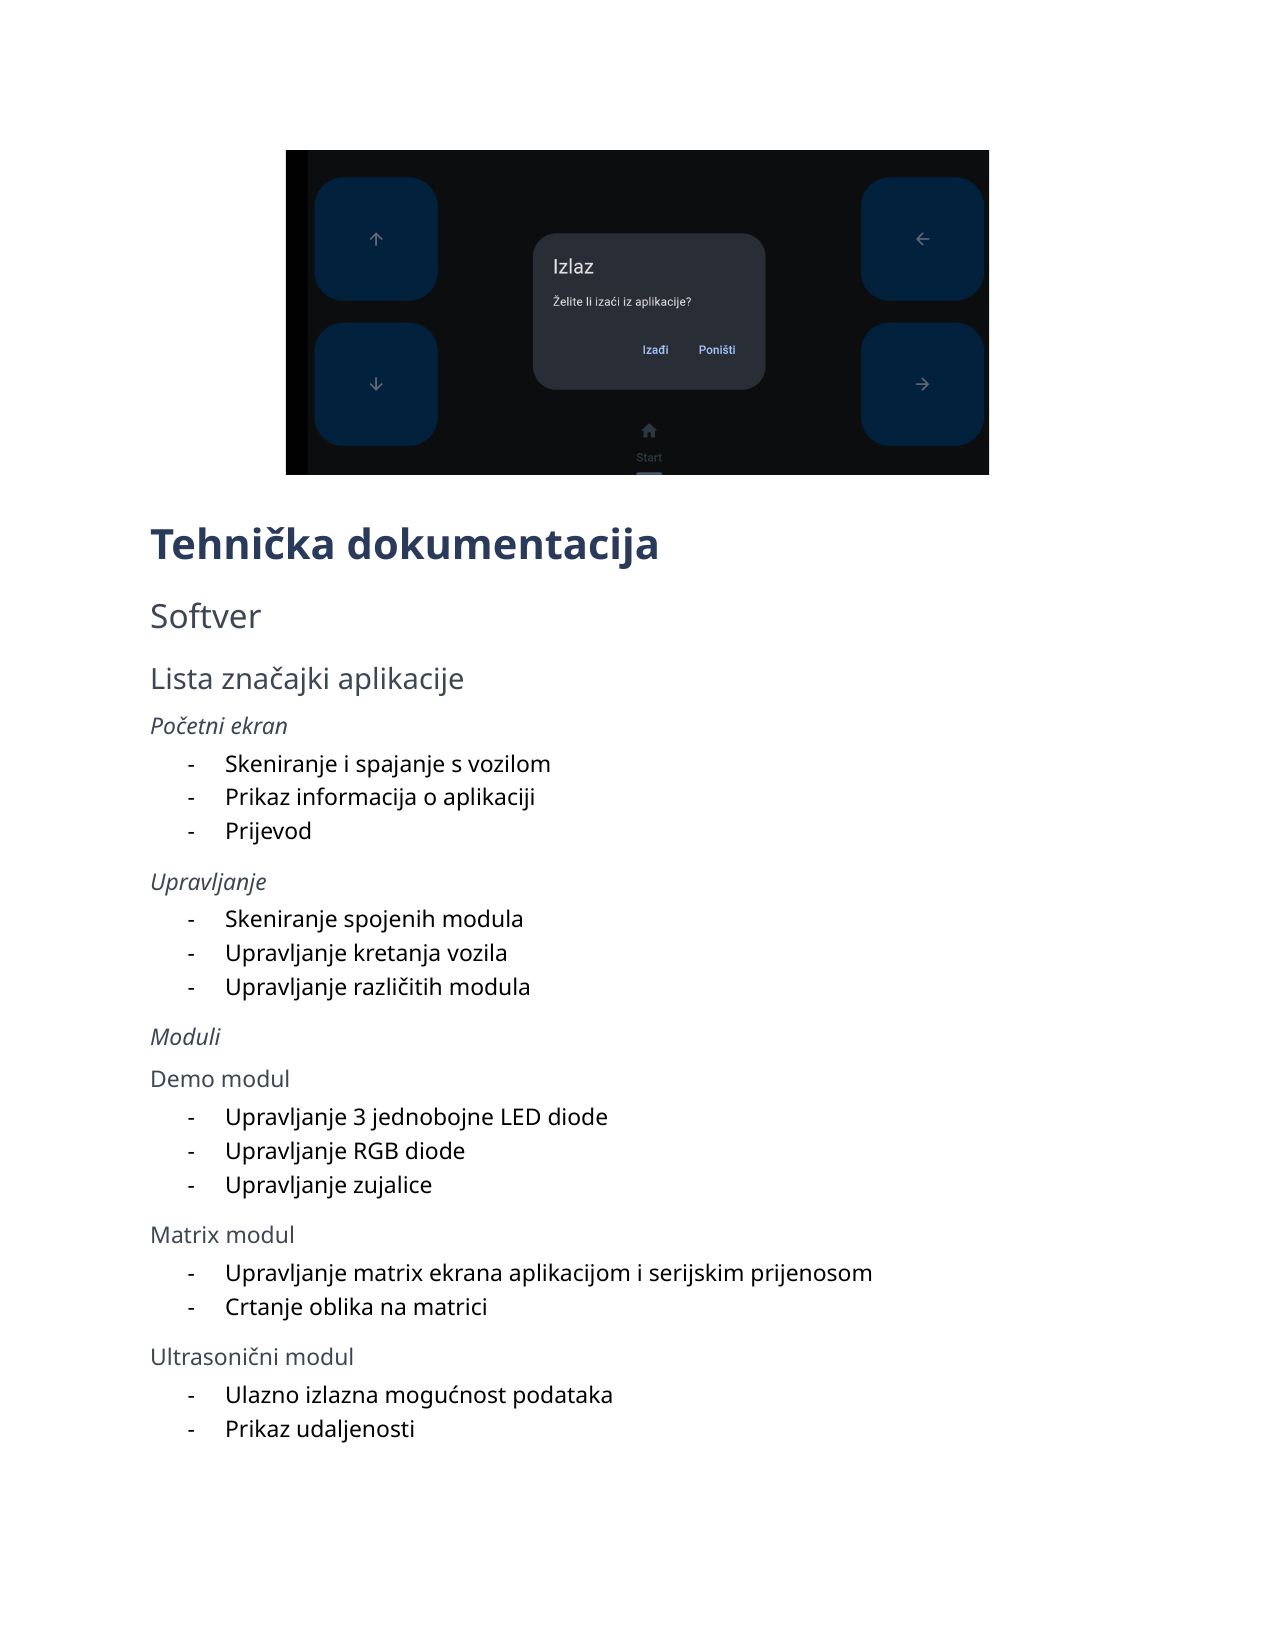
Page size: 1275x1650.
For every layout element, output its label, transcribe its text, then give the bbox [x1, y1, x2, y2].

subtitle Upravljanje [150, 866, 1125, 897]
list Prikaz udaljenosti [187, 1413, 1125, 1444]
subtitle Demo modul [150, 1063, 1125, 1095]
list Crtanje oblika na matrici [187, 1291, 1125, 1322]
subtitle Ultrasonični modul [150, 1341, 1125, 1373]
list Upravljanje različitih modula [187, 971, 1125, 1002]
list Upravljanje matrix ekrana aplikacijom i serijskim prijenosom [187, 1257, 1125, 1288]
list Prikaz informacija o aplikaciji [187, 781, 1125, 813]
list Upravljanje kretanja vozila [187, 937, 1125, 968]
list Upravljanje zujalice [187, 1169, 1125, 1200]
picture [285, 150, 990, 475]
list Prijevod [187, 815, 1125, 846]
list Skeniranje i spajanje s vozilom [187, 748, 1125, 779]
subtitle Matrix modul [150, 1219, 1125, 1251]
list Upravljanje 3 jednobojne LED diode [187, 1101, 1125, 1133]
list Ulazno izlazna mogućnost podataka [187, 1379, 1125, 1411]
subtitle Tehnička dokumentacija [150, 515, 1125, 572]
subtitle Lista značajki aplikacije [150, 658, 1125, 698]
subtitle Softver [150, 593, 1125, 638]
list Upravljanje RGB diode [187, 1135, 1125, 1166]
subtitle Moduli [150, 1021, 1125, 1053]
subtitle Početni ekran [150, 710, 1125, 741]
list Skeniranje spojenih modula [187, 903, 1125, 935]
